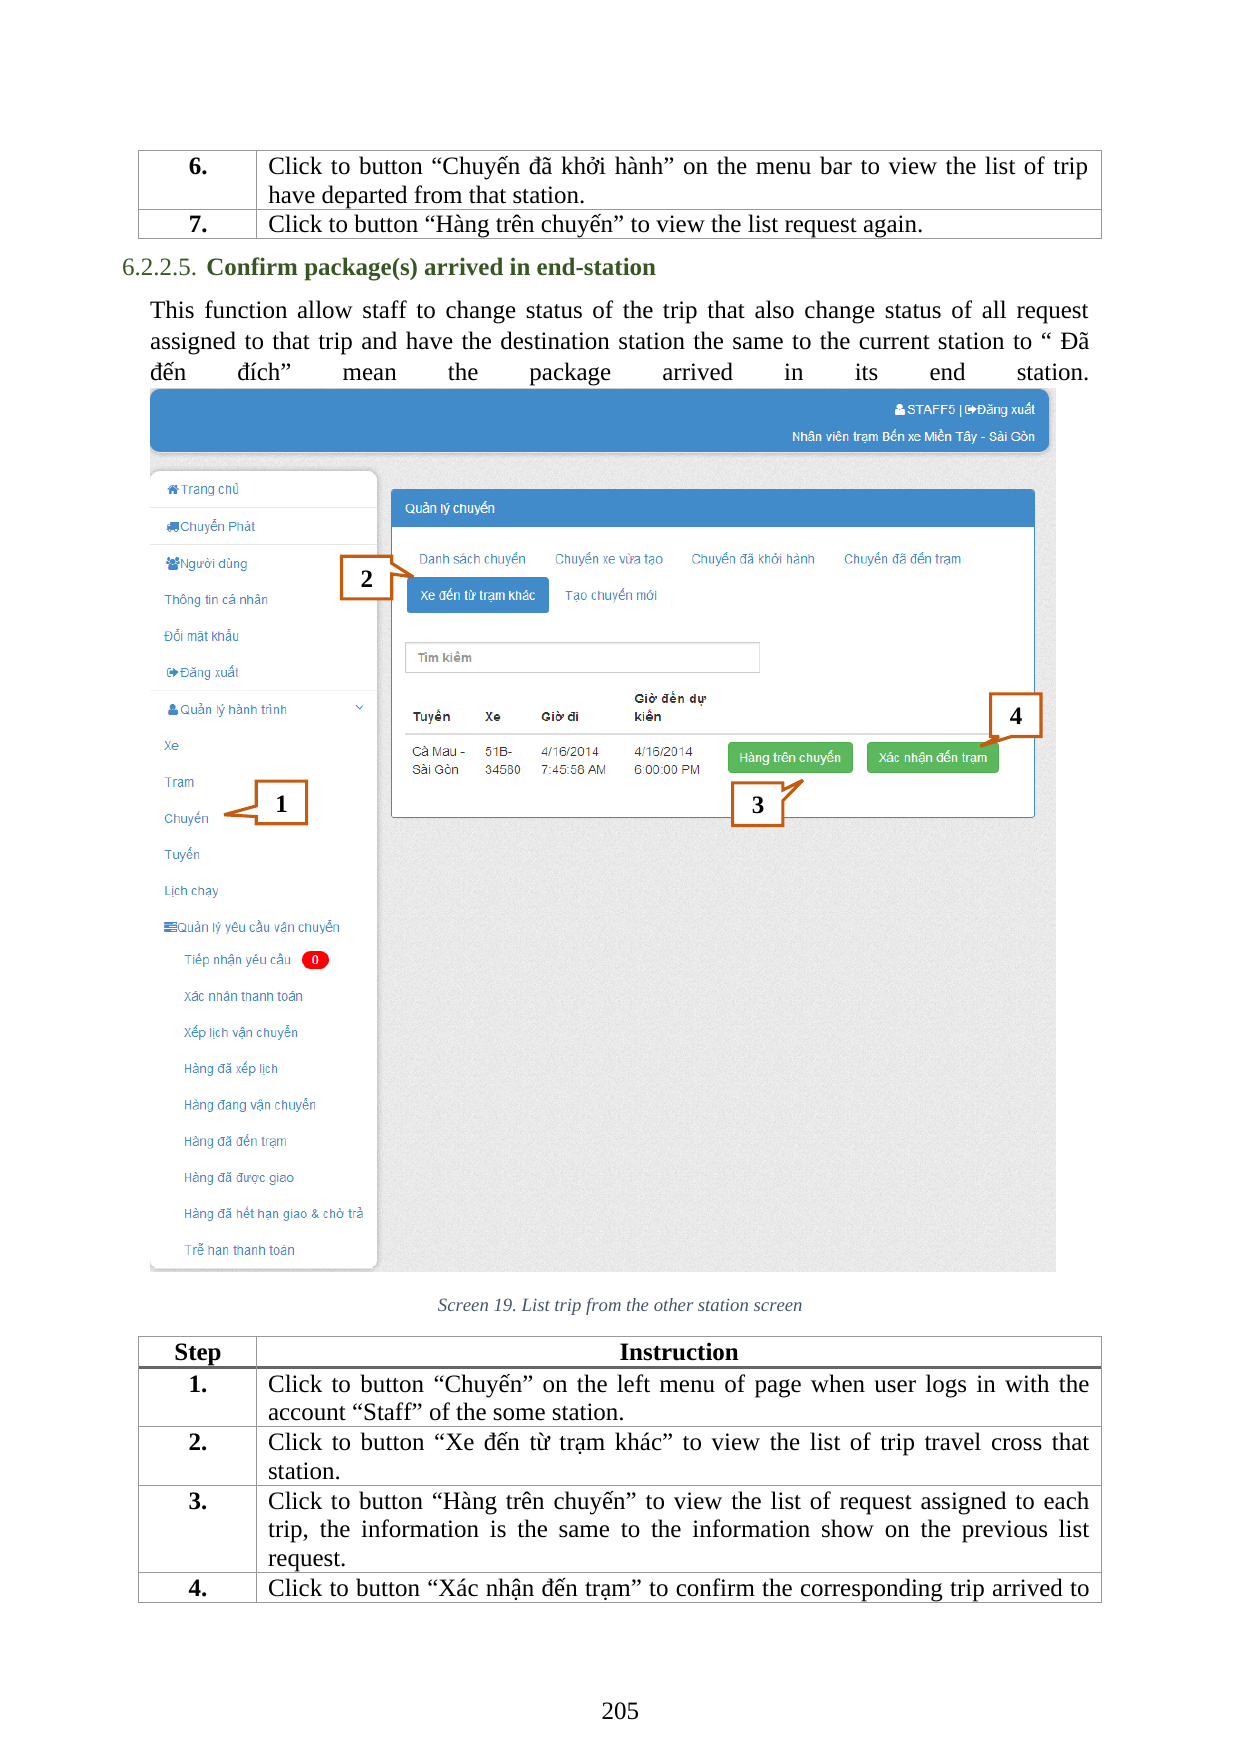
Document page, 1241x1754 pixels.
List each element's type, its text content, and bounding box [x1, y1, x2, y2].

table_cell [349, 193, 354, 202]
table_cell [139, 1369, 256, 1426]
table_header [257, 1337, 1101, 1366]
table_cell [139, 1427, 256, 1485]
picture [150, 388, 1060, 1275]
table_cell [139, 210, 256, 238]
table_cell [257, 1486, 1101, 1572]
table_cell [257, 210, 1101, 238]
subtitle Confirm package(s) arrived in end-station [197, 252, 1090, 281]
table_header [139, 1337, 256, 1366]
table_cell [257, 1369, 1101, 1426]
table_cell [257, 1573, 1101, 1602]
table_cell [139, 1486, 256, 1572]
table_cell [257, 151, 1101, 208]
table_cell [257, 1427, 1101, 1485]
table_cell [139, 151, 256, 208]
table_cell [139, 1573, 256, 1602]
